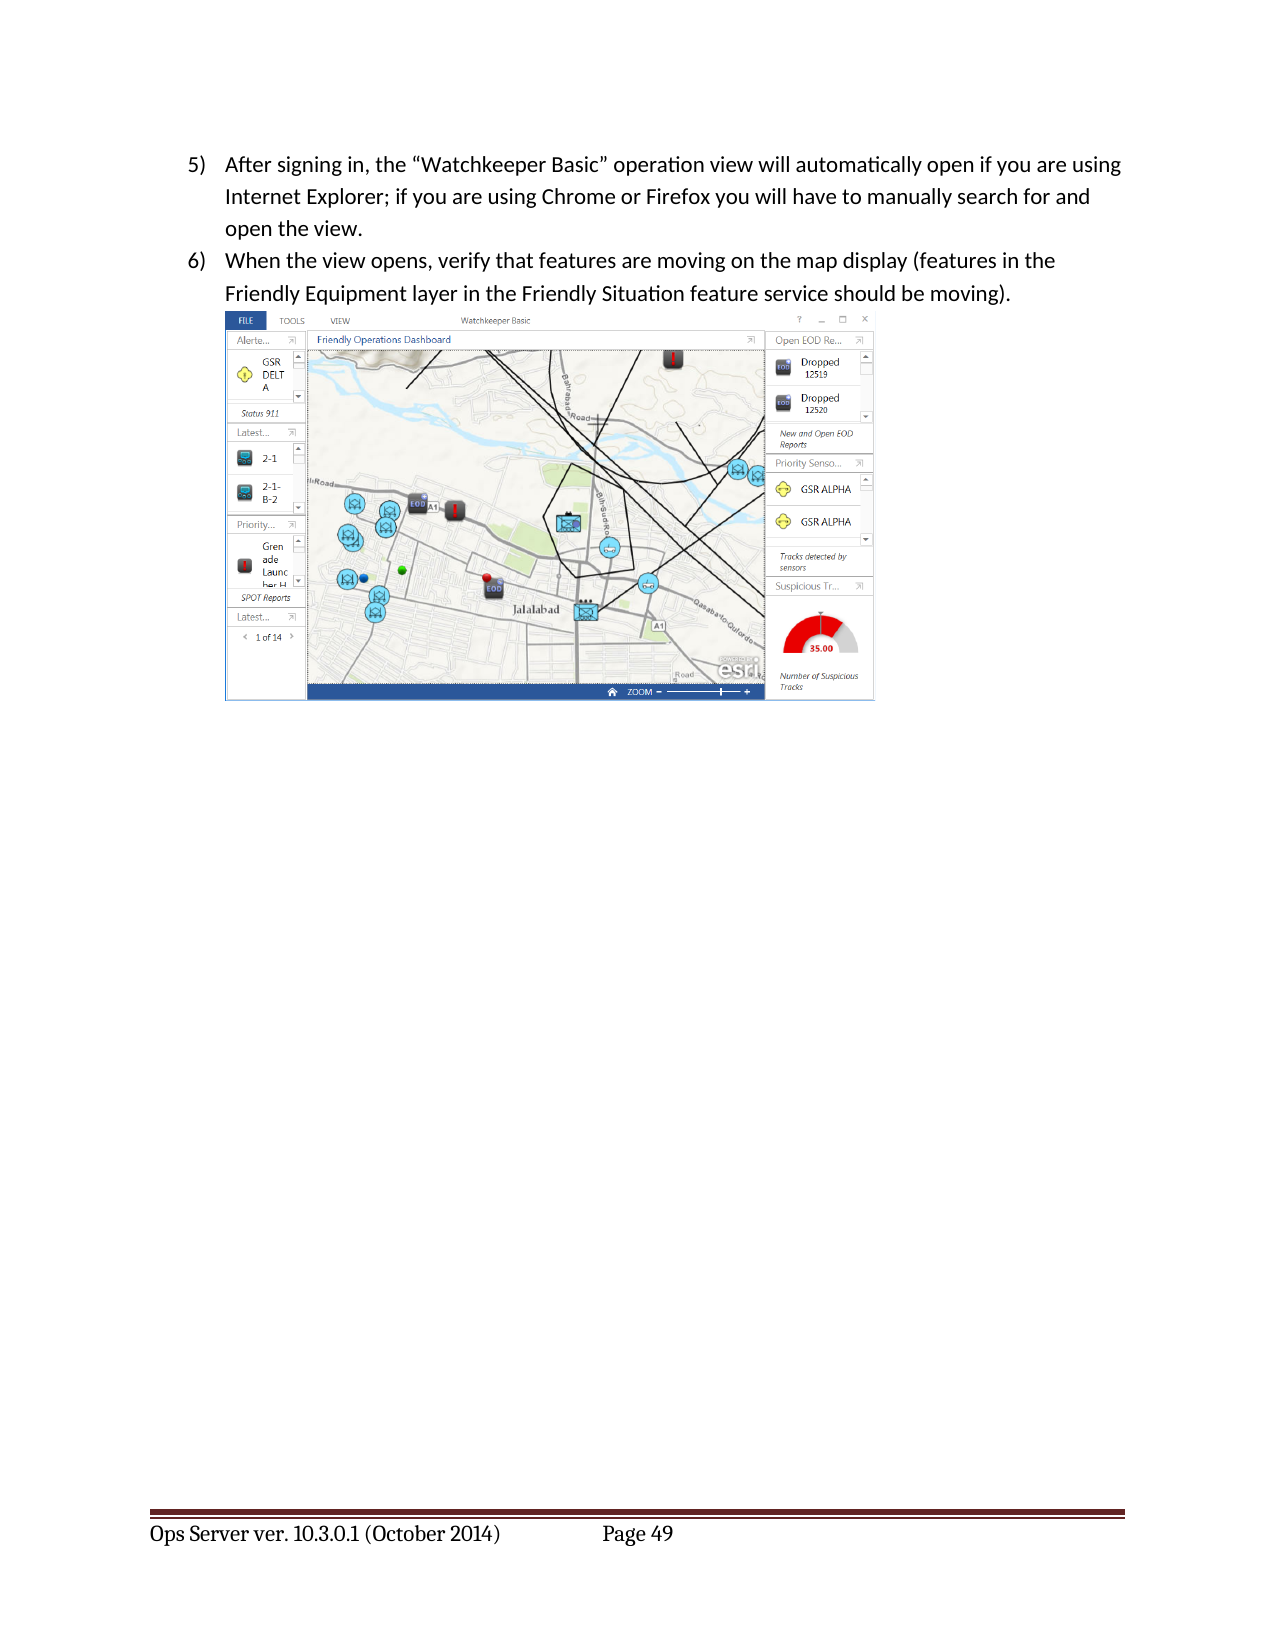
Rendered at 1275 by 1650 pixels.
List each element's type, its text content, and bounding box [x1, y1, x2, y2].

picture [225, 311, 876, 701]
list After signing in, the “Watchkeeper Basic” operation view will automatically open if you are using Internet Explorer; if you are using Chrome or Firefox you will have to manually search for and open the view. [187, 150, 1125, 242]
list When the view opens, verify that features are moving on the map display (features in the Friendly Equipment layer in the Friendly Situation feature service should be moving). [187, 247, 1125, 307]
